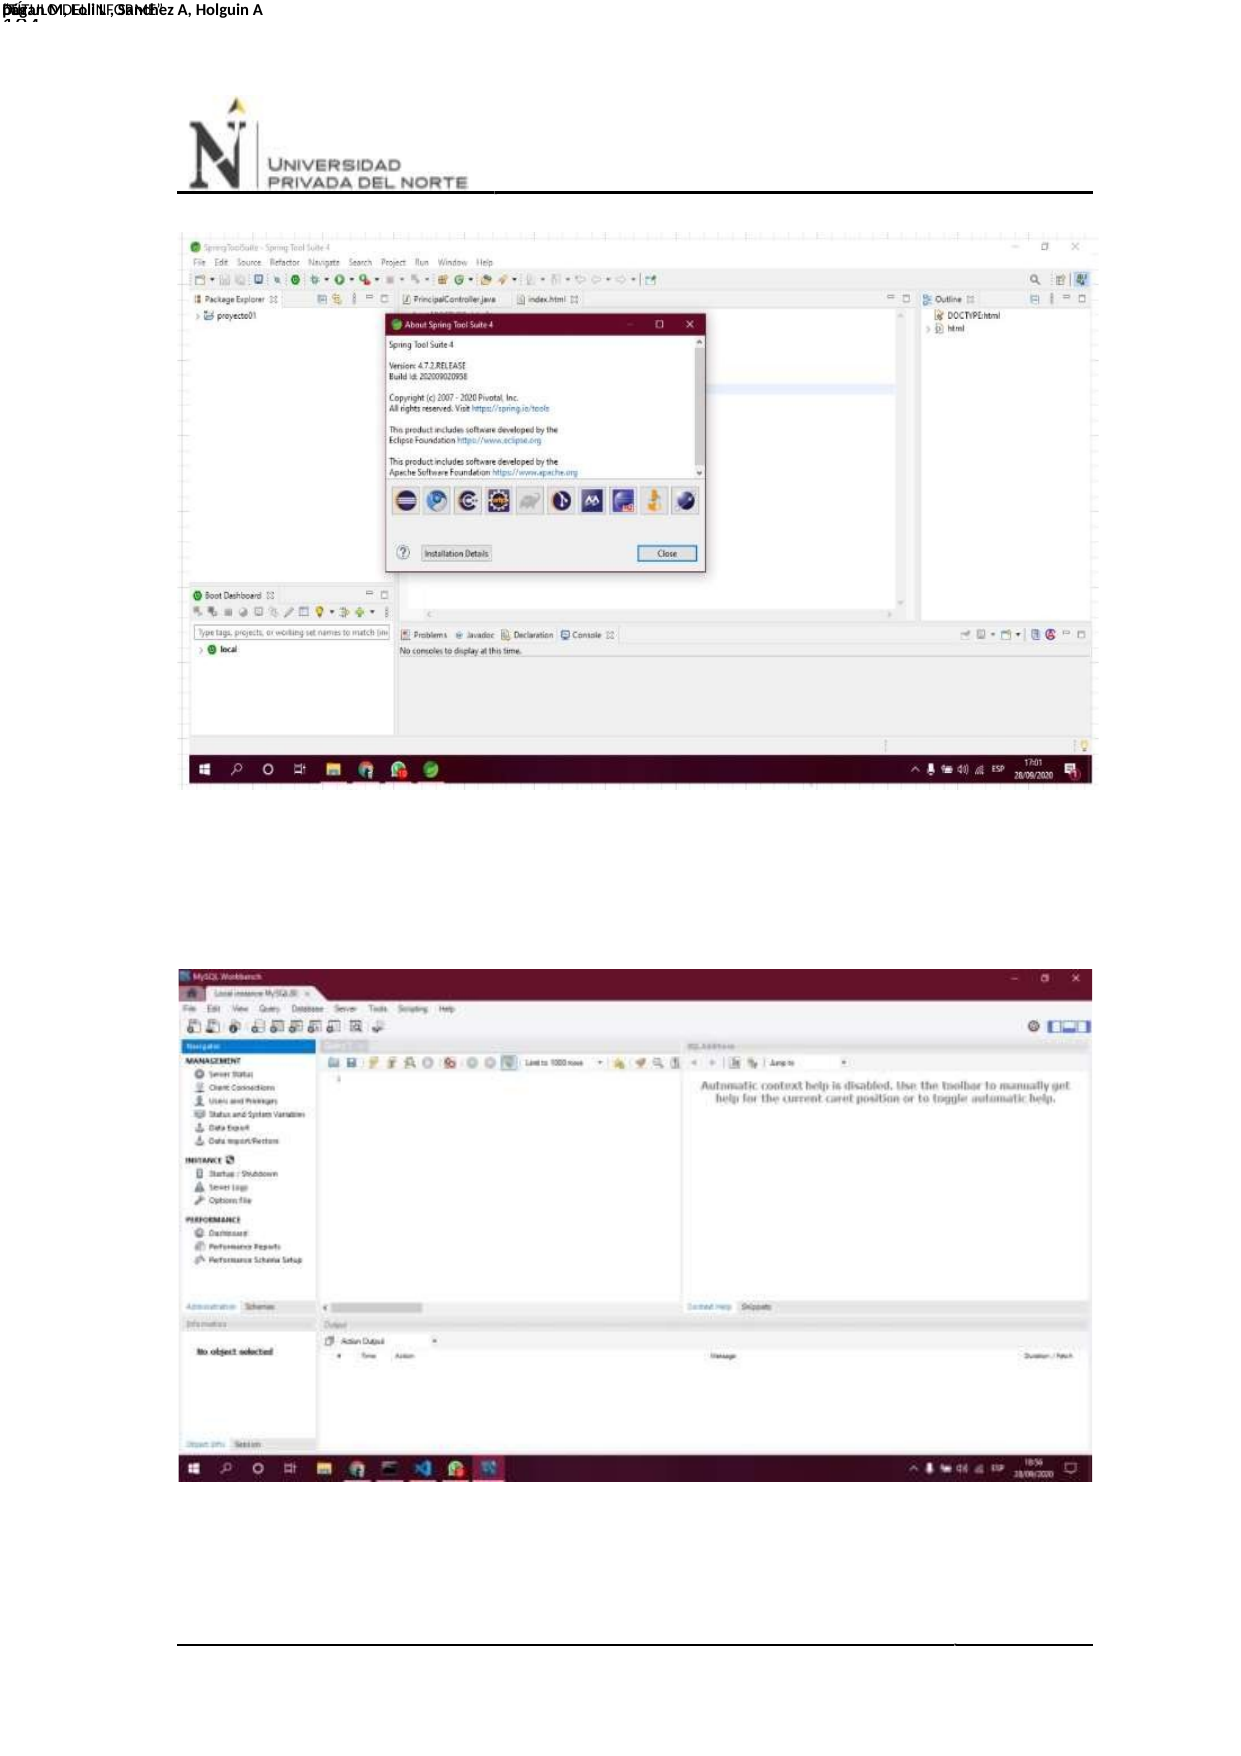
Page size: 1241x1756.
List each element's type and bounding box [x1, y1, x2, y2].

picture [188, 95, 469, 191]
picture [178, 969, 1093, 1482]
picture [177, 232, 1099, 790]
